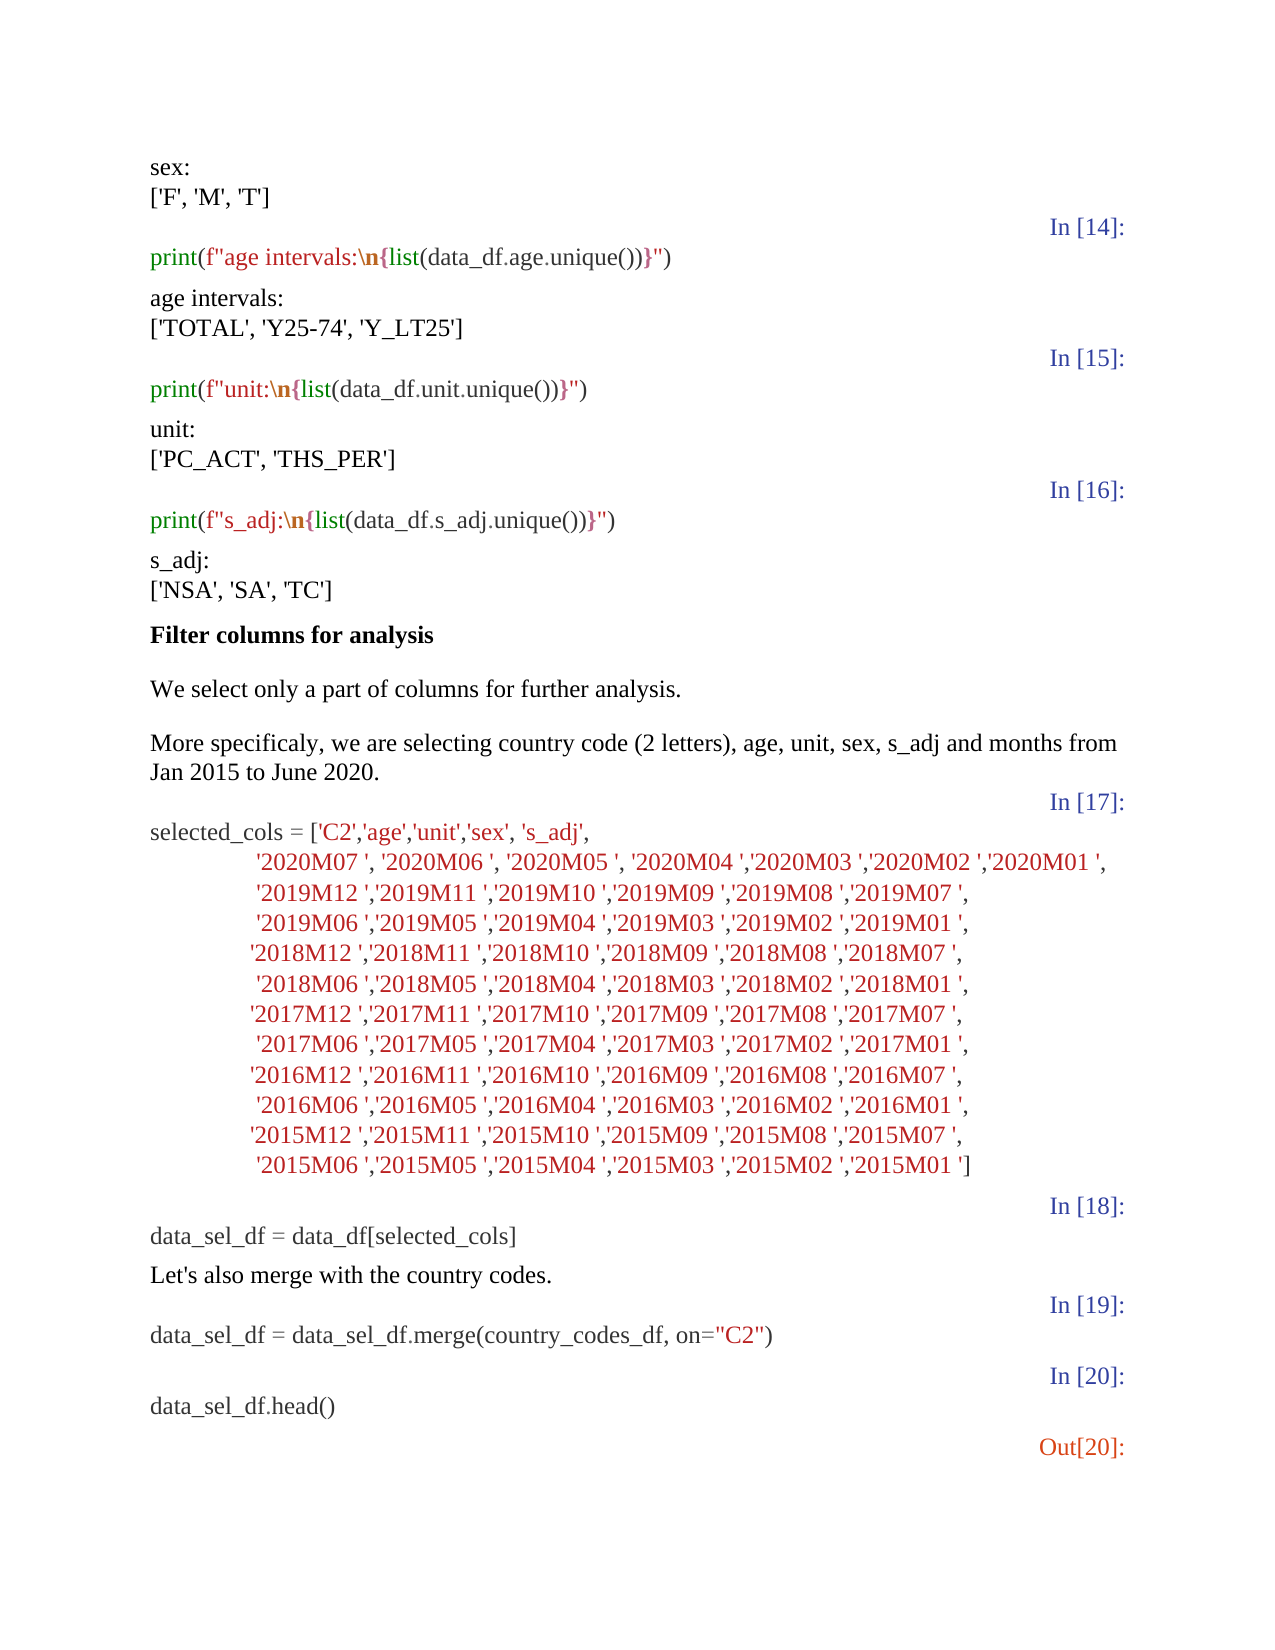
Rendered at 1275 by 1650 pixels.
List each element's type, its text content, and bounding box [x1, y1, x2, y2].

text '2020M07 ', '2020M06 ', '2020M05 ', '2020M04 ','2020M03 ','2020M02 ','2020M01 ', [150, 846, 1125, 876]
text ['PC_ACT', 'THS_PER'] [150, 443, 1125, 473]
text print(f"s_adj:\n{list(data_df.s_adj.unique())}") [150, 503, 1125, 534]
text data_sel_df.head() [150, 1390, 1125, 1420]
text data_sel_df = data_df[selected_cols] [150, 1220, 1125, 1250]
text ['F', 'M', 'T'] [150, 180, 1125, 211]
text '2018M12 ','2018M11 ','2018M10 ','2018M09 ','2018M08 ','2018M07 ', [150, 937, 1125, 967]
text In [16]: [150, 473, 1125, 503]
text ['NSA', 'SA', 'TC'] [150, 574, 1125, 604]
text Let's also merge with the country codes. [150, 1260, 1125, 1289]
text '2019M12 ','2019M11 ','2019M10 ','2019M09 ','2019M08 ','2019M07 ', [150, 876, 1125, 907]
text selected_cols = ['C2','age','unit','sex', 's_adj', [150, 816, 1125, 846]
text '2017M12 ','2017M11 ','2017M10 ','2017M09 ','2017M08 ','2017M07 ', [150, 997, 1125, 1028]
text In [14]: [150, 211, 1125, 241]
text More specificaly, we are selecting country code (2 letters), age, unit, sex, s_adj and months from Jan 2015 to June 2020. [150, 728, 1125, 785]
text '2015M06 ','2015M05 ','2015M04 ','2015M03 ','2015M02 ','2015M01 '] [150, 1149, 1125, 1179]
text Out[20]: [150, 1430, 1125, 1460]
text We select only a part of columns for further analysis. [150, 674, 1125, 703]
text age intervals: [150, 281, 1125, 312]
text Filter columns for analysis [150, 620, 1125, 649]
text In [20]: [150, 1359, 1125, 1390]
text '2015M12 ','2015M11 ','2015M10 ','2015M09 ','2015M08 ','2015M07 ', [150, 1119, 1125, 1149]
text In [18]: [150, 1189, 1125, 1220]
text '2016M12 ','2016M11 ','2016M10 ','2016M09 ','2016M08 ','2016M07 ', [150, 1058, 1125, 1088]
text print(f"unit:\n{list(data_df.unit.unique())}") [150, 372, 1125, 402]
text In [19]: [150, 1289, 1125, 1319]
text '2019M06 ','2019M05 ','2019M04 ','2019M03 ','2019M02 ','2019M01 ', [150, 907, 1125, 937]
text In [17]: [150, 785, 1125, 816]
text s_adj: [150, 544, 1125, 574]
text sex: [150, 150, 1125, 180]
text print(f"age intervals:\n{list(data_df.age.unique())}") [150, 241, 1125, 271]
text ['TOTAL', 'Y25-74', 'Y_LT25'] [150, 312, 1125, 342]
text unit: [150, 412, 1125, 443]
text '2016M06 ','2016M05 ','2016M04 ','2016M03 ','2016M02 ','2016M01 ', [150, 1088, 1125, 1119]
text In [15]: [150, 342, 1125, 372]
text '2017M06 ','2017M05 ','2017M04 ','2017M03 ','2017M02 ','2017M01 ', [150, 1028, 1125, 1058]
text '2018M06 ','2018M05 ','2018M04 ','2018M03 ','2018M02 ','2018M01 ', [150, 967, 1125, 997]
text data_sel_df = data_sel_df.merge(country_codes_df, on="C2") [150, 1319, 1125, 1349]
